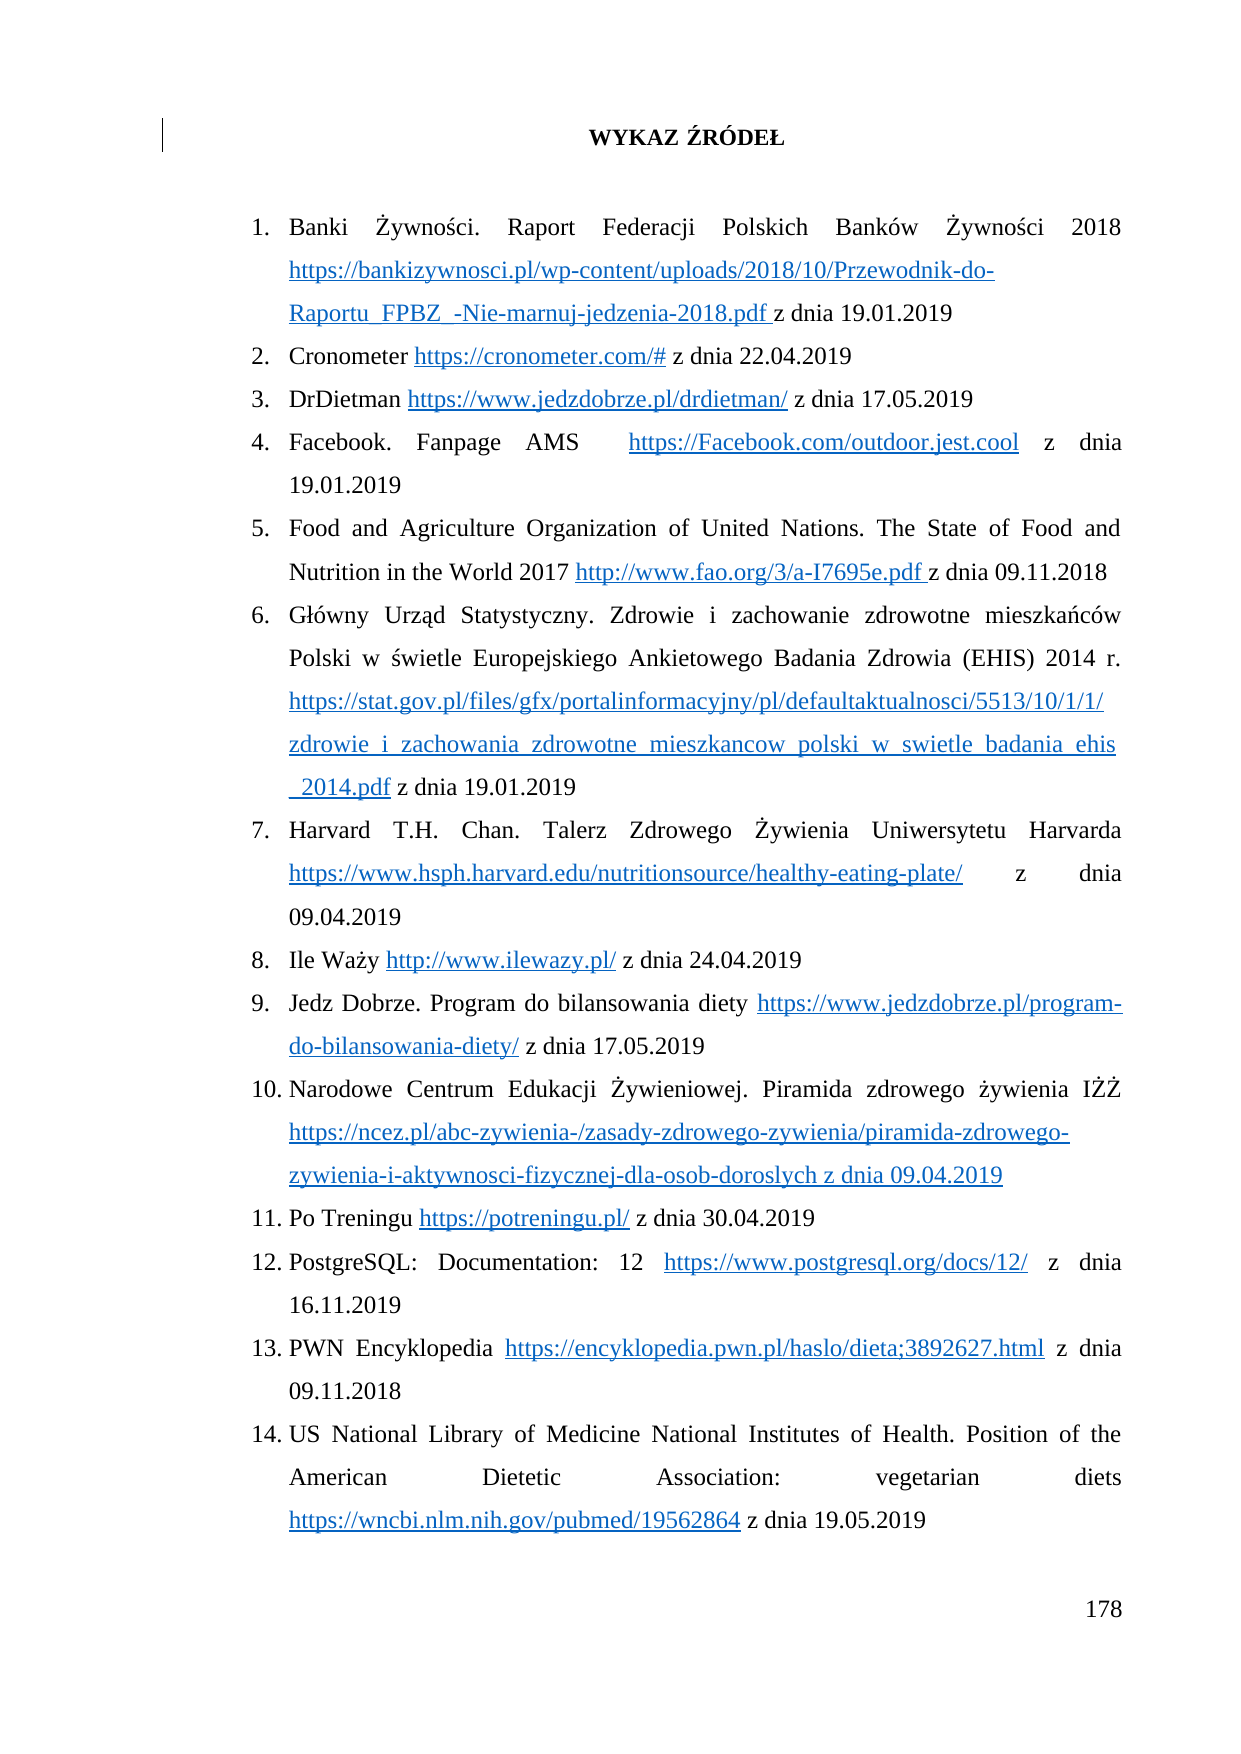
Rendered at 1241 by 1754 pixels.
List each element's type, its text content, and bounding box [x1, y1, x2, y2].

list Harvard T.H. Chan. Talerz Zdrowego Żywienia Uniwersytetu Harvarda https://www.hsph.harvard.edu/nutritionsource/healthy-eating-plate/ z dnia 09.04.2019 [251, 815, 1122, 930]
list PWN Encyklopedia https://encyklopedia.pwn.pl/haslo/dieta;3892627.html z dnia 09.11.2018 [251, 1333, 1122, 1405]
list PostgreSQL: Documentation: 12 https://www.postgresql.org/docs/12/ z dnia 16.11.2019 [251, 1247, 1122, 1318]
list Narodowe Centrum Edukacji Żywieniowej. Piramida zdrowego żywienia IŻŻ https://ncez.pl/abc-zywienia-/zasady-zdrowego-zywienia/piramida-zdrowego-zywienia-i-aktywnosci-fizycznej-dla-osob-doroslych z dnia 09.04.2019 [251, 1074, 1122, 1189]
subtitle wykaz źródeł [177, 118, 1122, 152]
list Po Treningu https://potreningu.pl/ z dnia 30.04.2019 [251, 1203, 1122, 1232]
list US National Library of Medicine National Institutes of Health. Position of the American Dietetic Association: vegetarian diets https://wncbi.nlm.nih.gov/pubmed/19562864 z dnia 19.05.2019 [251, 1419, 1122, 1534]
list Ile Waży http://www.ilewazy.pl/ z dnia 24.04.2019 [251, 945, 1122, 973]
list Cronometer https://cronometer.com/# z dnia 22.04.2019 [251, 341, 1122, 370]
list Facebook. Fanpage AMS https://Facebook.com/outdoor.jest.cool z dnia 19.01.2019 [251, 427, 1122, 499]
list Jedz Dobrze. Program do bilansowania diety https://www.jedzdobrze.pl/program-do-bilansowania-diety/ z dnia 17.05.2019 [251, 988, 1122, 1060]
list Główny Urząd Statystyczny. Zdrowie i zachowanie zdrowotne mieszkańców Polski w świetle Europejskiego Ankietowego Badania Zdrowia (EHIS) 2014 r. https://stat.gov.pl/files/gfx/portalinformacyjny/pl/defaultaktualnosci/5513/10/1/1/zdrowie_i_zachowania_zdrowotne_mieszkancow_polski_w_swietle_badania_ehis_2014.pdf z dnia 19.01.2019 [251, 600, 1122, 801]
list Food and Agriculture Organization of United Nations. The State of Food and Nutrition in the World 2017 http://www.fao.org/3/a-I7695e.pdf z dnia 09.11.2018 [251, 513, 1122, 585]
list DrDietman https://www.jedzdobrze.pl/drdietman/ z dnia 17.05.2019 [251, 384, 1122, 413]
list Banki Żywności. Raport Federacji Polskich Banków Żywności 2018 https://bankizywnosci.pl/wp-content/uploads/2018/10/Przewodnik-do-Raportu_FPBZ_-Nie-marnuj-jedzenia-2018.pdf z dnia 19.01.2019 [251, 212, 1122, 327]
